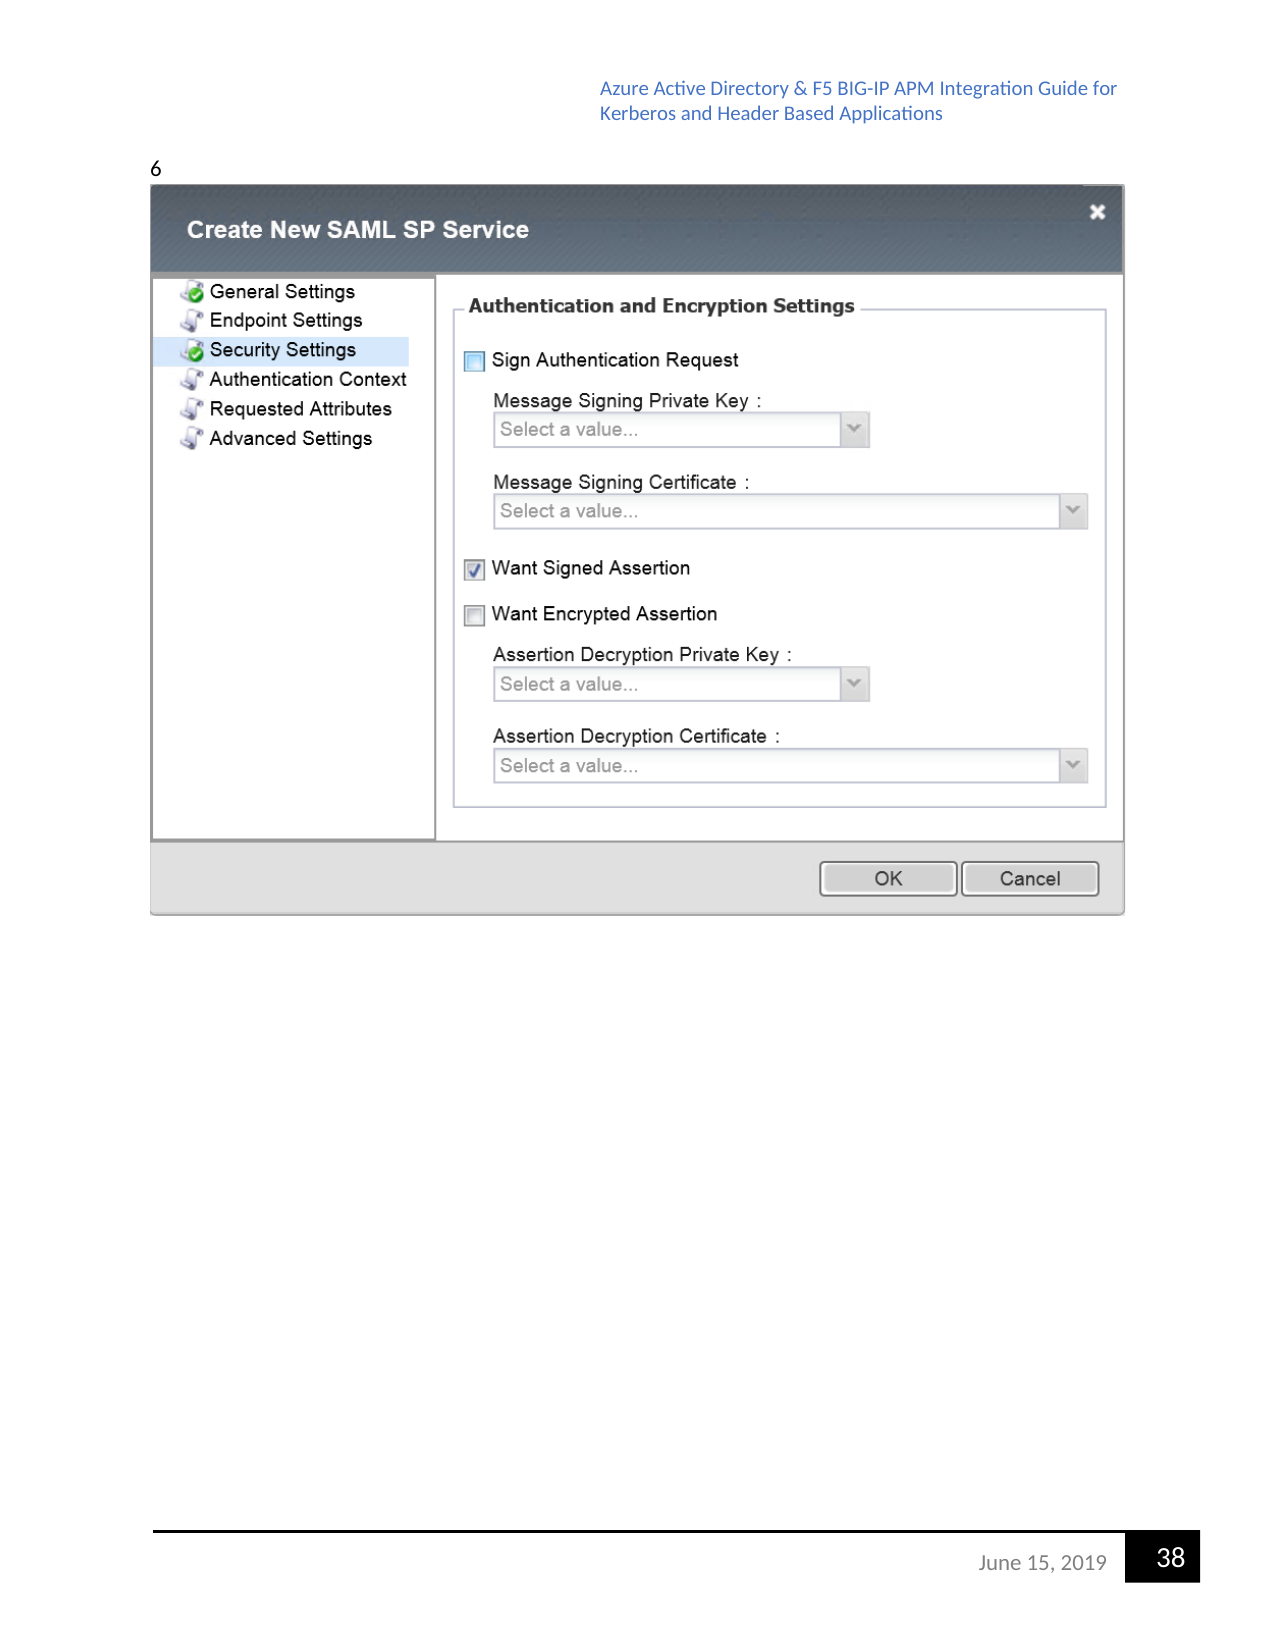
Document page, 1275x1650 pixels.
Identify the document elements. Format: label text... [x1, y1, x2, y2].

picture [150, 184, 1125, 916]
text 6 [150, 154, 1125, 184]
